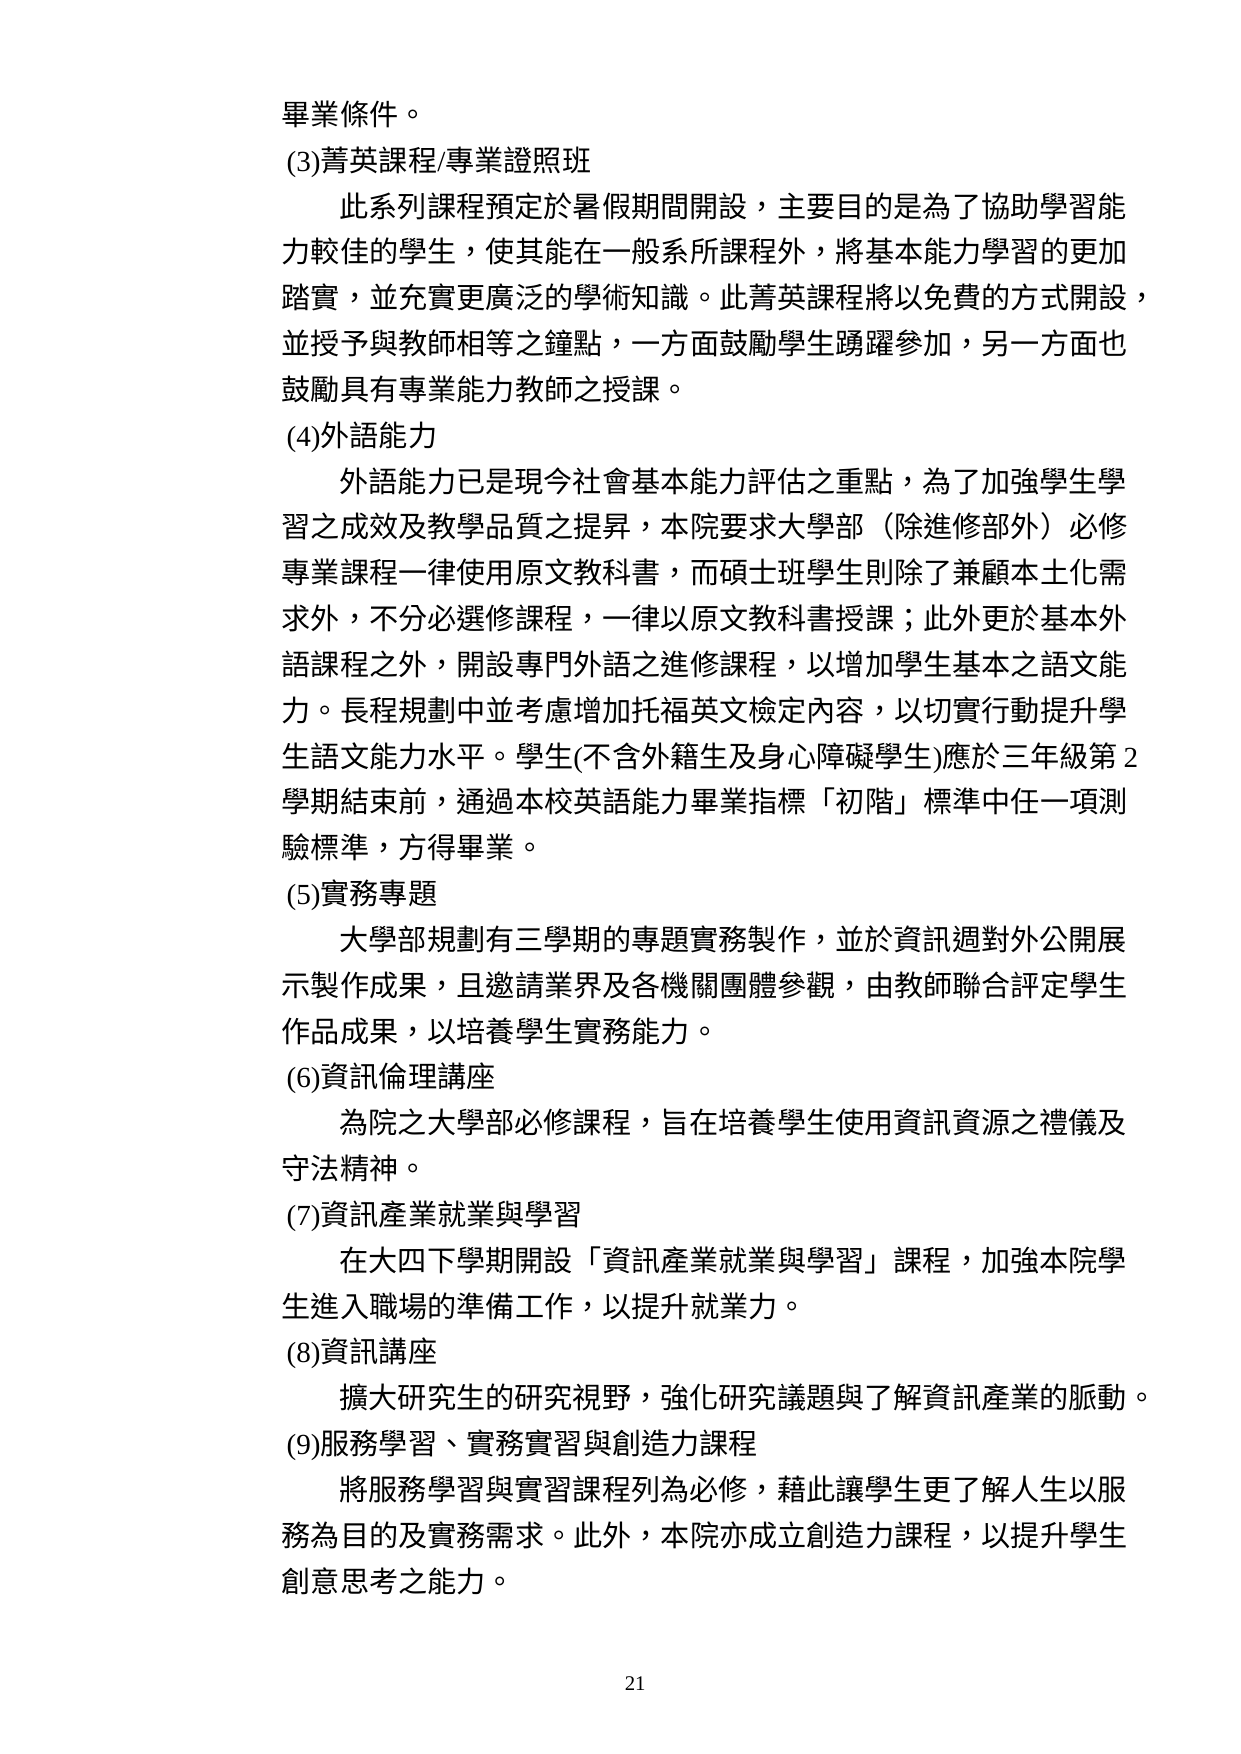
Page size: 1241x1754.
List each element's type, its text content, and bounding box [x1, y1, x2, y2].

text 外語能力已是現今社會基本能力評估之重點，為了加強學生學習之成效及教學品質之提昇，本院要求大學部（除進修部外）必修專業課程一律使用原文教科書，而碩士班學生則除了兼顧本土化需求外，不分必選修課程，一律以原文教科書授課；此外更於基本外語課程之外，開設專門外語之進修課程，以增加學生基本之語文能力。長程規劃中並考慮增加托福英文檢定內容，以切實行動提升學生語文能力水平。學生(不含外籍生及身心障礙學生)應於三年級第2學期結束前，通過本校英語能力畢業指標「初階」標準中任一項測驗標準，方得畢業。 [281, 455, 1152, 868]
text 擴大研究生的研究視野，強化研究議題與了解資訊產業的脈動。 [281, 1372, 1152, 1418]
text (6)資訊倫理講座 [286, 1051, 1152, 1097]
text 在大四下學期開設「資訊產業就業與學習」課程，加強本院學生進入職場的準備工作，以提升就業力。 [281, 1234, 1152, 1326]
text (4)外語能力 [286, 409, 1152, 455]
text (7)資訊產業就業與學習 [286, 1189, 1152, 1234]
text 為院之大學部必修課程，旨在培養學生使用資訊資源之禮儀及守法精神。 [281, 1097, 1152, 1189]
text (5)實務專題 [286, 868, 1152, 914]
text (8)資訊講座 [286, 1326, 1152, 1372]
text (3)菁英課程/專業證照班 [286, 134, 1152, 180]
text 大學部規劃有三學期的專題實務製作，並於資訊週對外公開展示製作成果，且邀請業界及各機關團體參觀，由教師聯合評定學生作品成果，以培養學生實務能力。 [281, 914, 1152, 1051]
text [281, 89, 1152, 134]
text (9)服務學習、實務實習與創造力課程 [286, 1418, 1152, 1464]
text 此系列課程預定於暑假期間開設，主要目的是為了協助學習能力較佳的學生，使其能在一般系所課程外，將基本能力學習的更加踏實，並充實更廣泛的學術知識。此菁英課程將以免費的方式開設，並授予與教師相等之鐘點，一方面鼓勵學生踴躍參加，另一方面也鼓勵具有專業能力教師之授課。 [281, 180, 1152, 409]
text 將服務學習與實習課程列為必修，藉此讓學生更了解人生以服務為目的及實務需求。此外，本院亦成立創造力課程，以提升學生創意思考之能力。 [281, 1464, 1152, 1601]
